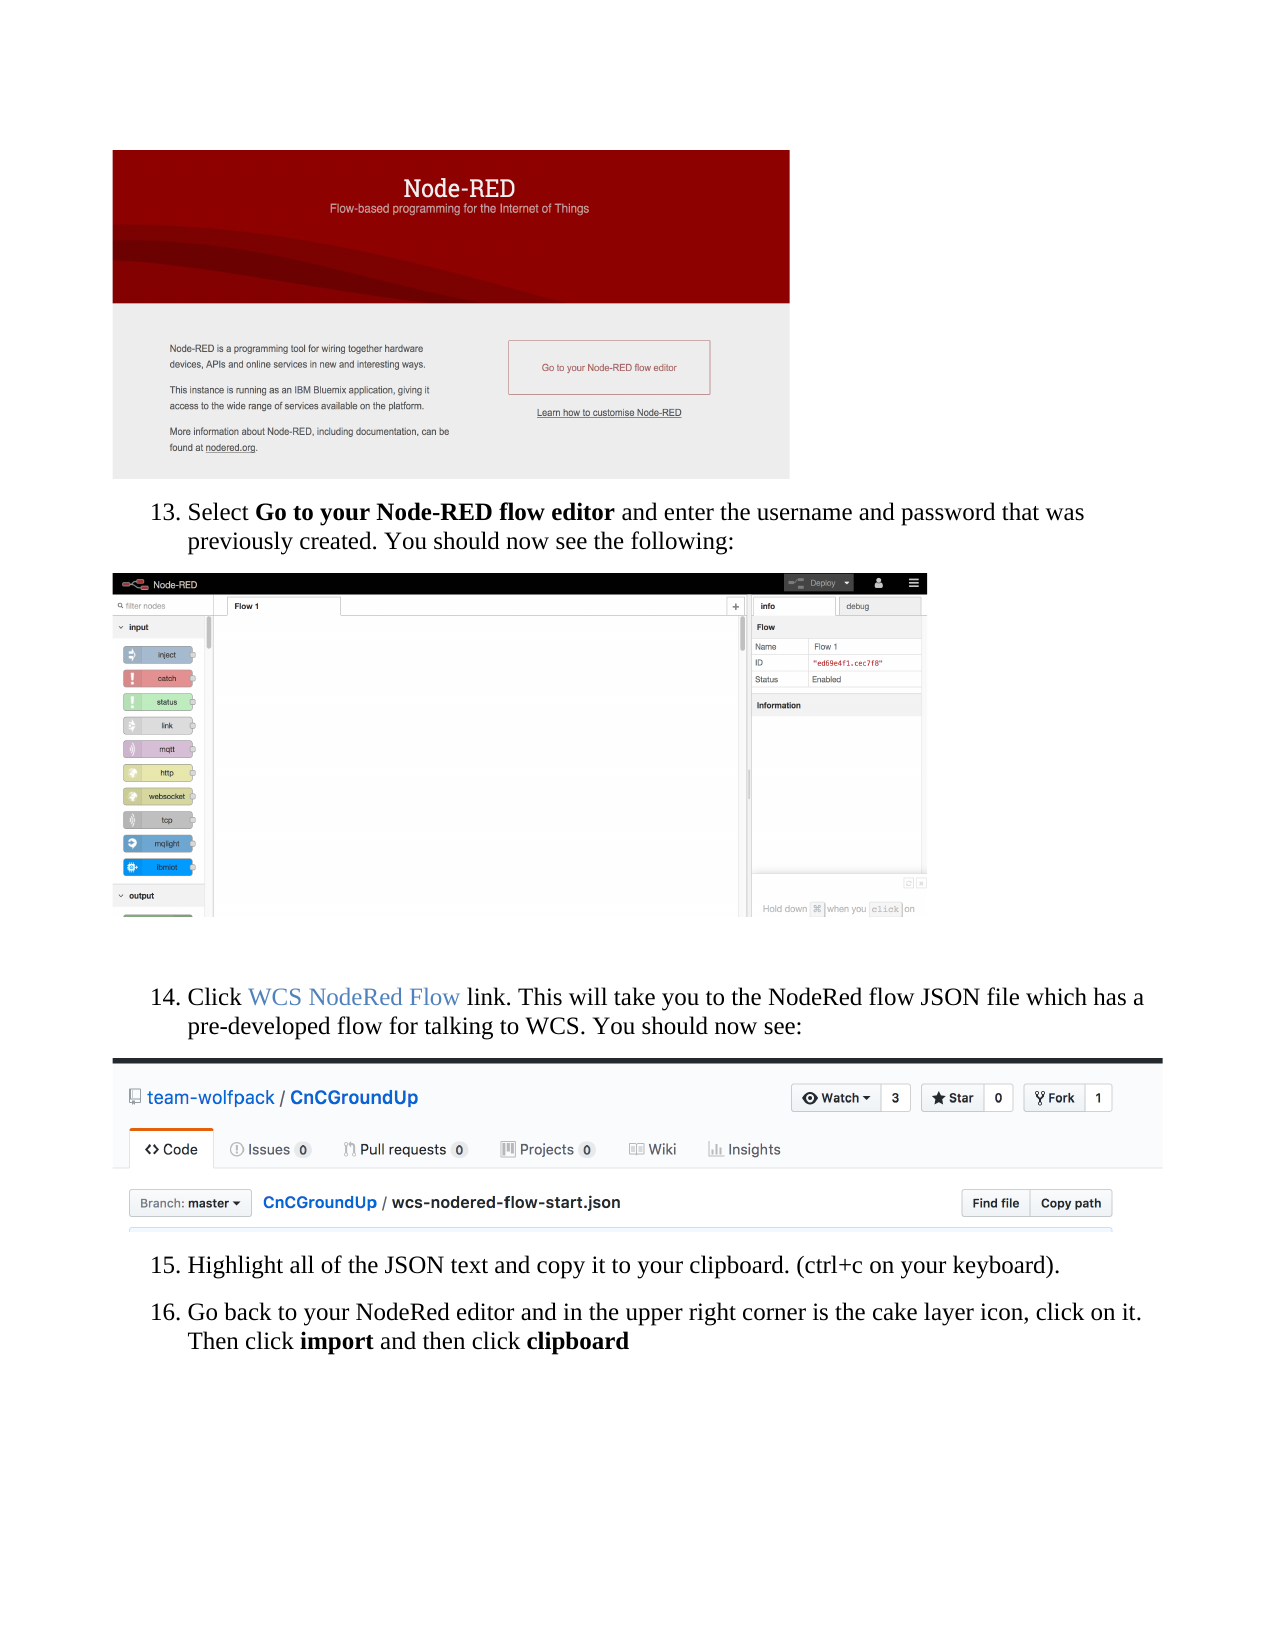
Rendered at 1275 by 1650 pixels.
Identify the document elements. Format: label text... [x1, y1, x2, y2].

picture [112, 1058, 1163, 1232]
list Highlight all of the JSON text and copy it to your clipboard. (ctrl+c on your keyboard). [150, 1250, 1162, 1279]
list Click WCS NodeRed Flow link. This will take you to the NodeRed flow JSON file which has a pre-developed flow for talking to WCS. You should now see: [150, 982, 1162, 1040]
picture [112, 150, 790, 479]
list Go back to your NodeRed editor and in the upper right corner is the cake layer icon, click on it. Then click import and then click clipboard [150, 1297, 1162, 1355]
list Select Go to your Node-RED flow editor and enter the username and password that was previously created. You should now see the following: [150, 497, 1162, 554]
picture [112, 573, 928, 917]
